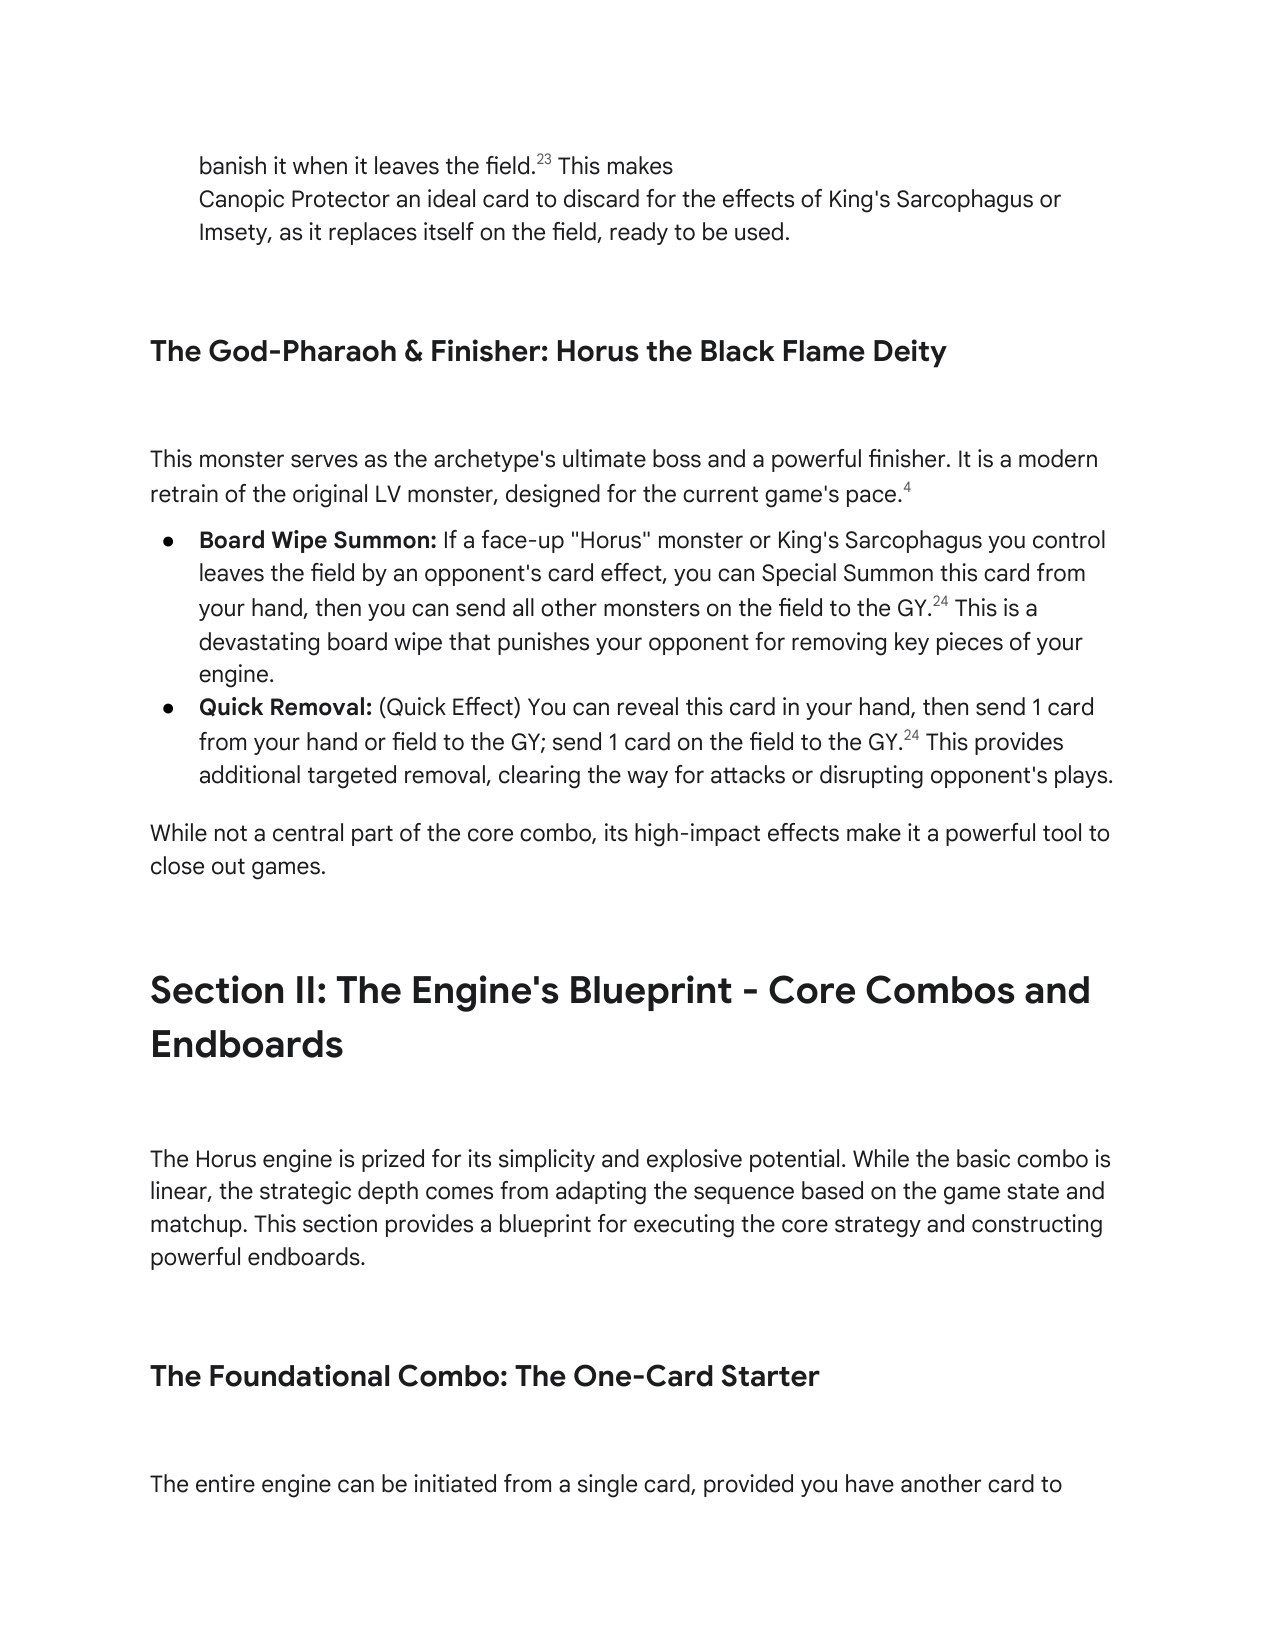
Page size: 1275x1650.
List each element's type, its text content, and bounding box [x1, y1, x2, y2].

subtitle Section II: The Engine's Blueprint - Core Combos and Endboards [150, 967, 1125, 1068]
text This monster serves as the archetype's ultimate boss and a powerful finisher. It is a modern retrain of the original LV monster, designed for the current game's pace.4 [150, 445, 1125, 510]
list Quick Removal: (Quick Effect) You can reveal this card in your hand, then send 1 card from your hand or field to the GY; send 1 card on the field to the GY.24 This provides additional targeted removal, clearing the way for attacks or disrupting opponent's plays. [161, 693, 1125, 790]
list Board Wipe Summon: If a face-up "Horus" monster or King's Sarcophagus you control leaves the field by an opponent's card effect, you can Special Summon this card from your hand, then you can send all other monsters on the field to the GY.24 This is a devastating board wipe that punishes your opponent for removing key pieces of your engine. [161, 527, 1125, 689]
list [161, 150, 1125, 247]
text The Horus engine is prized for its simplicity and explosive potential. While the basic combo is linear, the strategic depth comes from adapting the sequence based on the game state and matchup. This section provides a blueprint for executing the core strategy and constructing powerful endboards. [150, 1145, 1125, 1272]
text While not a central part of the core combo, its high-impact effects make it a powerful tool to close out games. [150, 819, 1125, 881]
subtitle The Foundational Combo: The One-Card Starter [150, 1358, 1125, 1395]
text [150, 1470, 1125, 1499]
subtitle The God-Pharaoh & Finisher: Horus the Black Flame Deity [150, 333, 1125, 370]
